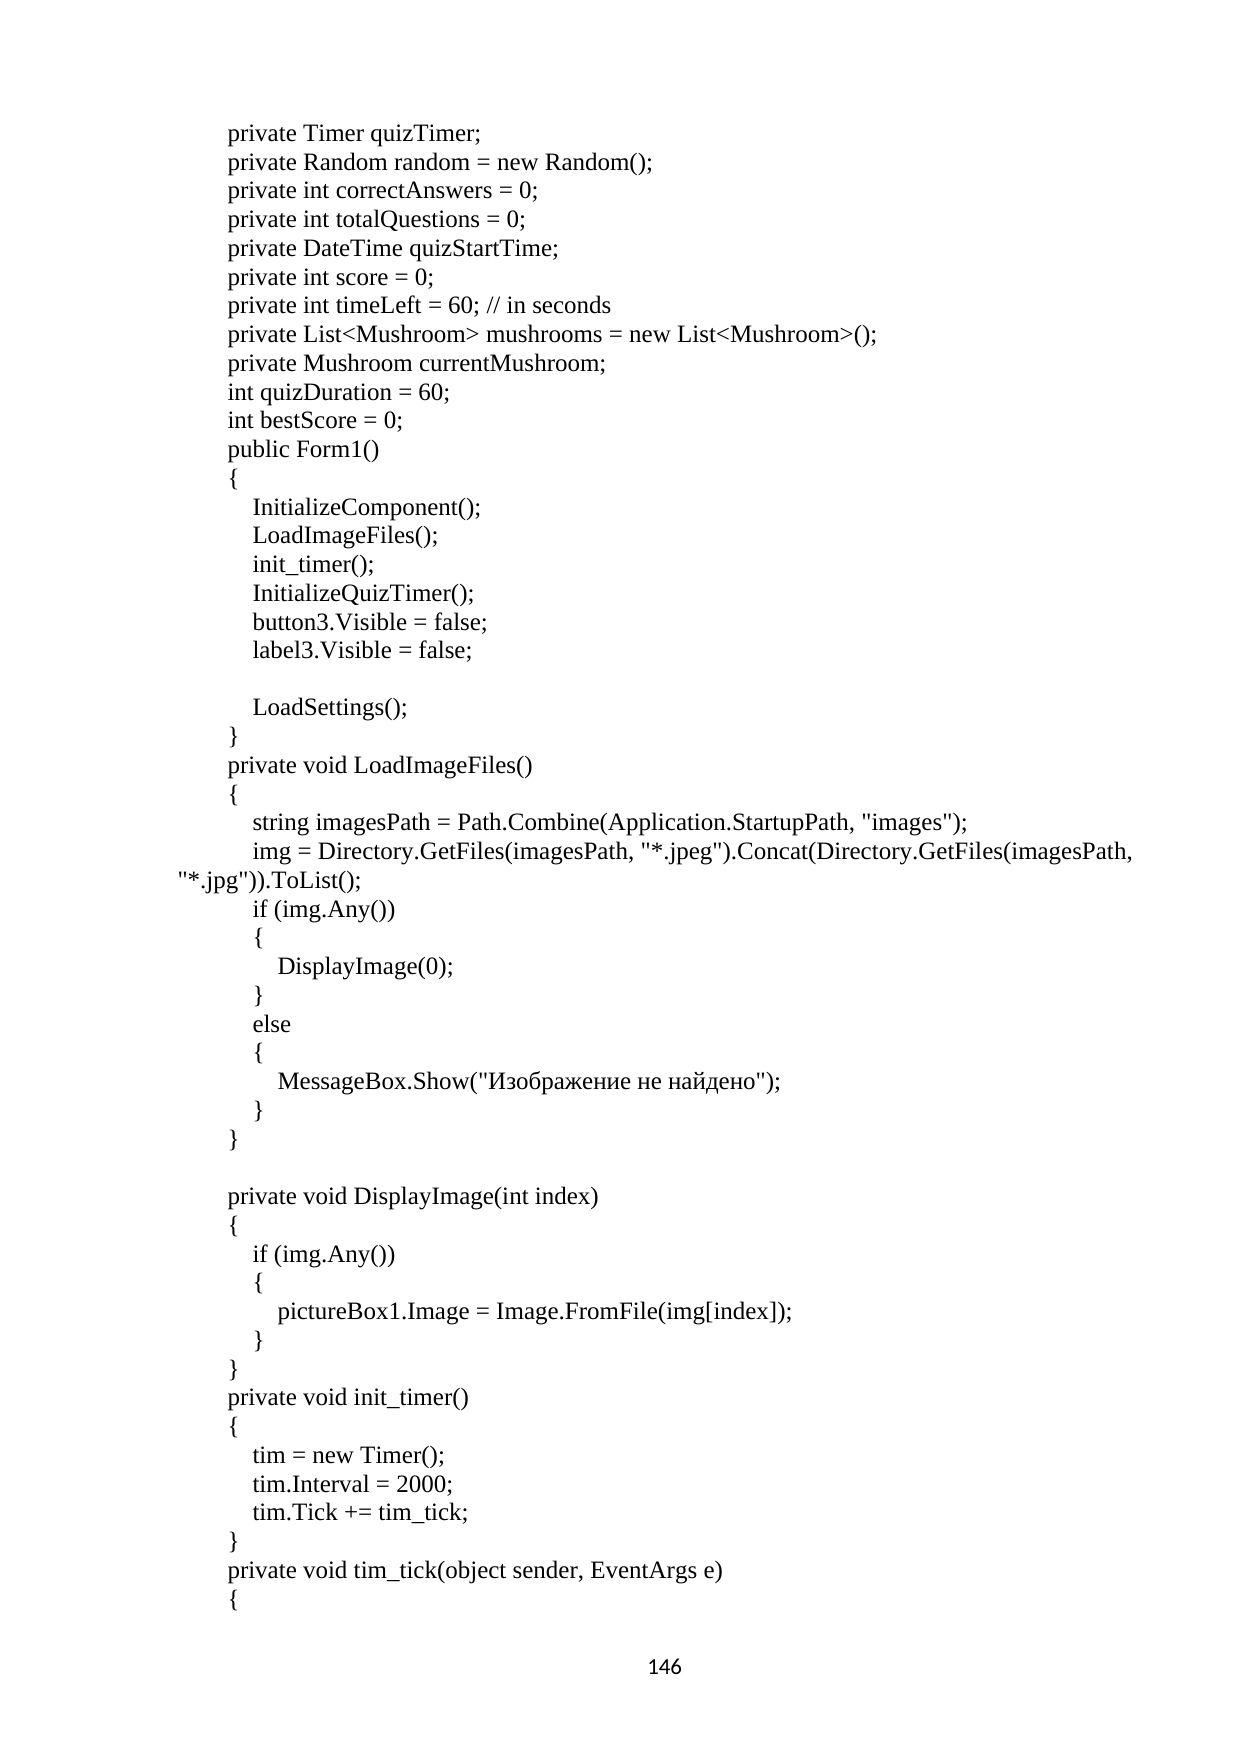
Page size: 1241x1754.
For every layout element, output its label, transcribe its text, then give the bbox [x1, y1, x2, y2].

text private int correctAnswers = 0; [177, 176, 1152, 204]
text } [177, 721, 1152, 750]
text } [177, 1095, 1152, 1124]
text int bestScore = 0; [177, 406, 1152, 434]
text img = Directory.GetFiles(imagesPath, "*.jpeg").Concat(Directory.GetFiles(imagesPath, "*.jpg")).ToList(); [177, 836, 1152, 894]
text init_timer(); [177, 549, 1152, 578]
text { [177, 779, 1152, 807]
text public Form1() [177, 434, 1152, 463]
text } [177, 1325, 1152, 1354]
text tim.Tick += tim_tick; [177, 1497, 1152, 1526]
text { [177, 1584, 1152, 1612]
text private Random random = new Random(); [177, 147, 1152, 176]
text } [177, 980, 1152, 1009]
text if (img.Any()) [177, 894, 1152, 922]
text string imagesPath = Path.Combine(Application.StartupPath, "images"); [177, 807, 1152, 836]
text InitializeQuizTimer(); [177, 578, 1152, 607]
text } [177, 1526, 1152, 1555]
text if (img.Any()) [177, 1239, 1152, 1267]
text { [177, 1210, 1152, 1239]
text private int timeLeft = 60; // in seconds [177, 291, 1152, 319]
text label3.Visible = false; [177, 636, 1152, 664]
text LoadSettings(); [177, 692, 1152, 721]
text private void tim_tick(object sender, EventArgs e) [177, 1555, 1152, 1584]
text private void DisplayImage(int index) [177, 1181, 1152, 1210]
text { [177, 1037, 1152, 1066]
text DisplayImage(0); [177, 951, 1152, 980]
text { [177, 1411, 1152, 1440]
text MessageBox.Show("Изображение не найдено"); [177, 1066, 1152, 1095]
text private void init_timer() [177, 1382, 1152, 1411]
text } [177, 1124, 1152, 1152]
text private int score = 0; [177, 262, 1152, 291]
text { [177, 922, 1152, 951]
text private List<Mushroom> mushrooms = new List<Mushroom>(); [177, 319, 1152, 348]
text } [177, 1354, 1152, 1382]
text InitializeComponent(); [177, 492, 1152, 521]
text private Mushroom currentMushroom; [177, 348, 1152, 377]
text { [177, 1267, 1152, 1296]
text LoadImageFiles(); [177, 521, 1152, 549]
text private Timer quizTimer; [177, 118, 1152, 147]
text { [177, 463, 1152, 492]
text button3.Visible = false; [177, 607, 1152, 636]
text tim = new Timer(); [177, 1440, 1152, 1469]
text private void LoadImageFiles() [177, 750, 1152, 779]
text tim.Interval = 2000; [177, 1469, 1152, 1497]
text int quizDuration = 60; [177, 377, 1152, 406]
text pictureBox1.Image = Image.FromFile(img[index]); [177, 1296, 1152, 1325]
text else [177, 1009, 1152, 1037]
text private DateTime quizStartTime; [177, 233, 1152, 262]
text private int totalQuestions = 0; [177, 204, 1152, 233]
